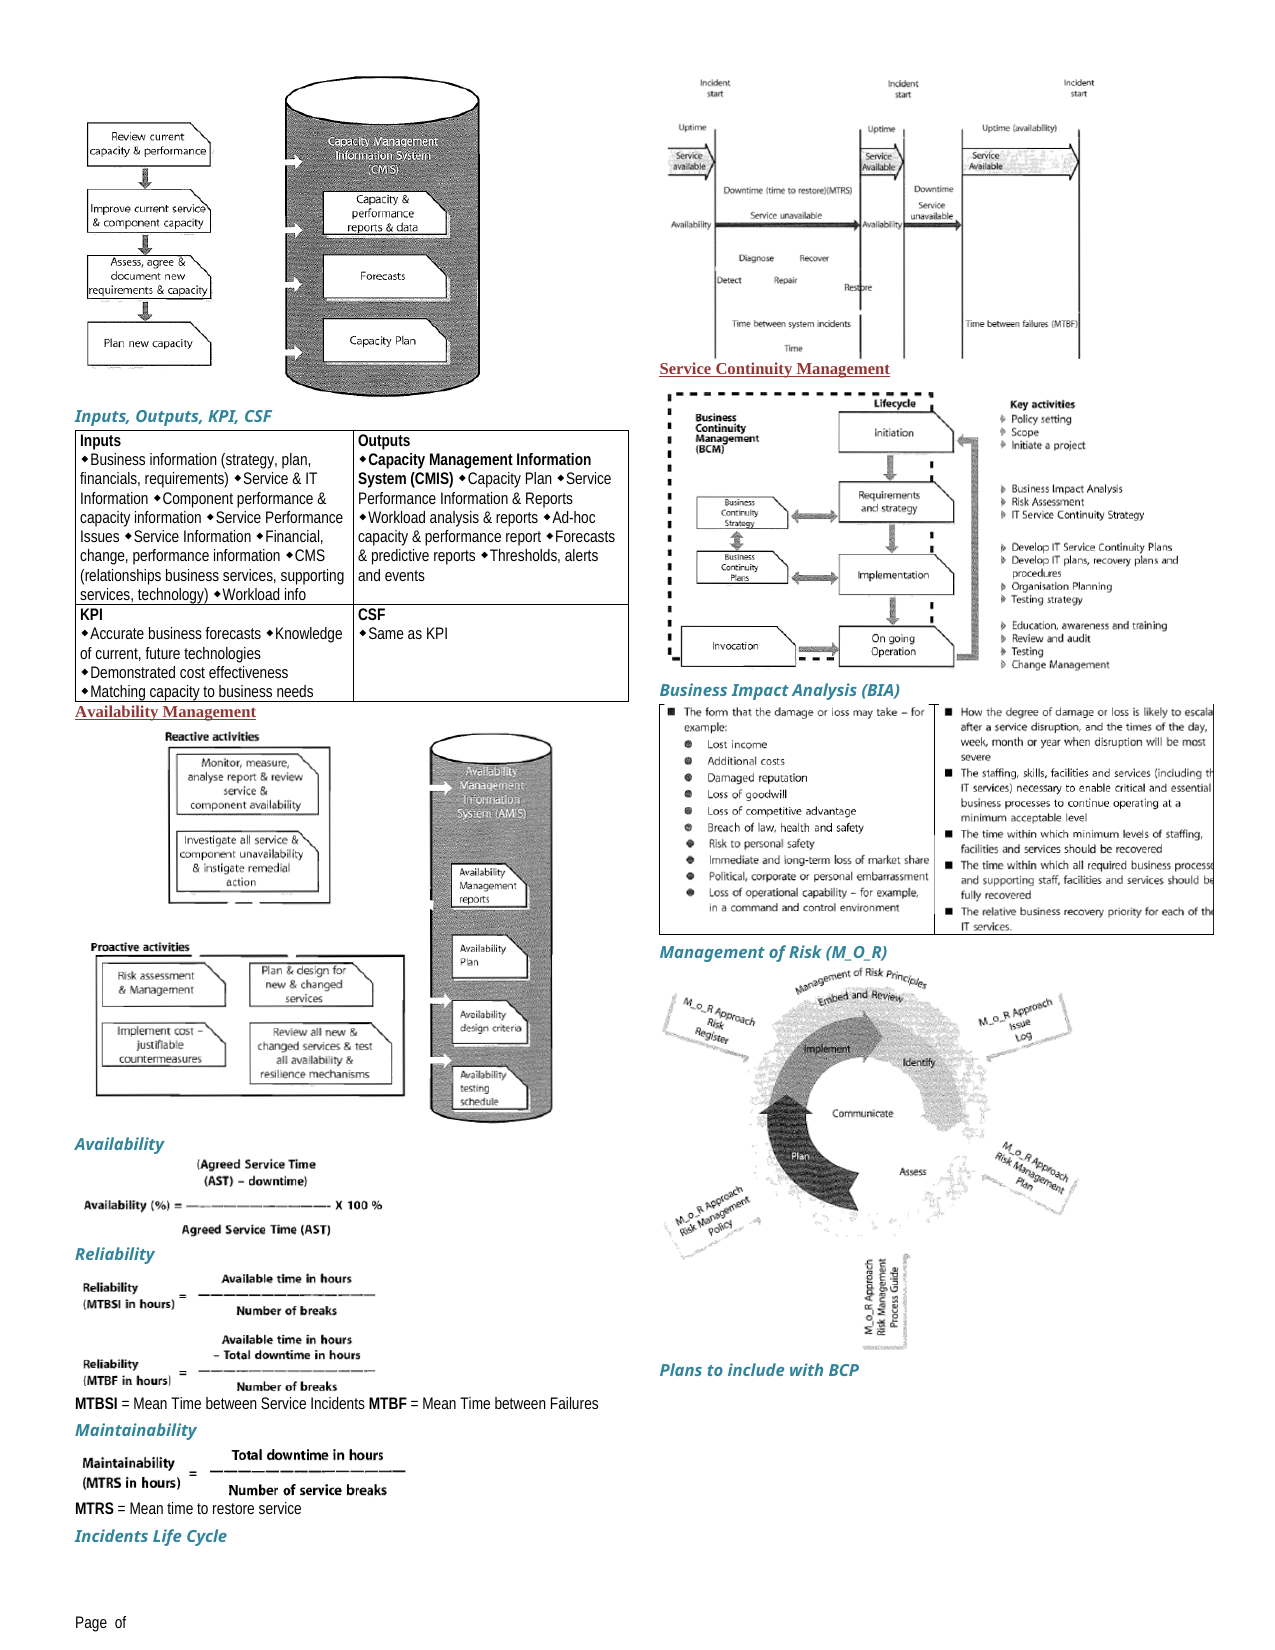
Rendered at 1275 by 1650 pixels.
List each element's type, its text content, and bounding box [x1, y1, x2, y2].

table_header [935, 705, 939, 934]
table_header [660, 705, 934, 934]
picture [659, 384, 1185, 673]
picture [75, 75, 494, 399]
text MTBSI = Mean Time between Service Incidents MTBF = Mean Time between Failures [75, 1394, 629, 1413]
subtitle Maintainability [75, 1419, 629, 1442]
table_cell CSF Same as KPI [354, 605, 628, 701]
subtitle Incidents Life Cycle [75, 1524, 629, 1547]
subtitle Reliability [75, 1242, 629, 1265]
picture [659, 965, 1086, 1353]
subtitle Management of Risk (M_O_R) [659, 941, 1213, 964]
subtitle Plans to include with BCP [659, 1359, 1213, 1382]
subtitle Business Impact Analysis (BIA) [659, 679, 1213, 702]
picture [75, 1443, 415, 1500]
table_header Outputs Capacity Management Information System (CMIS) Capacity Plan Service Performance Information & Reports Workload analysis & reports Ad-hoc capacity & performance report Forecasts & predictive reports Thresholds, alerts and events [354, 431, 628, 604]
subtitle Availability [75, 1132, 629, 1155]
picture [939, 704, 1214, 934]
picture [75, 727, 557, 1127]
picture [75, 1157, 383, 1237]
table_header Inputs Business information (strategy, plan, financials, requirements) Service & IT Information Component performance & capacity information Service Performance Issues Service Information Financial, change, performance information CMS (relationships business services, supporting services, technology) Workload info [76, 431, 353, 604]
picture [664, 704, 935, 914]
table_cell KPI Accurate business forecasts Knowledge of current, future technologies Demonstrated cost effectiveness Matching capacity to business needs [76, 605, 353, 701]
subtitle Inputs, Outputs, KPI, CSF [75, 405, 629, 428]
text MTRS = Mean time to restore service [75, 1499, 629, 1518]
picture [659, 75, 1102, 360]
subtitle Availability Management [75, 702, 629, 721]
subtitle Service Continuity Management [659, 359, 1213, 378]
